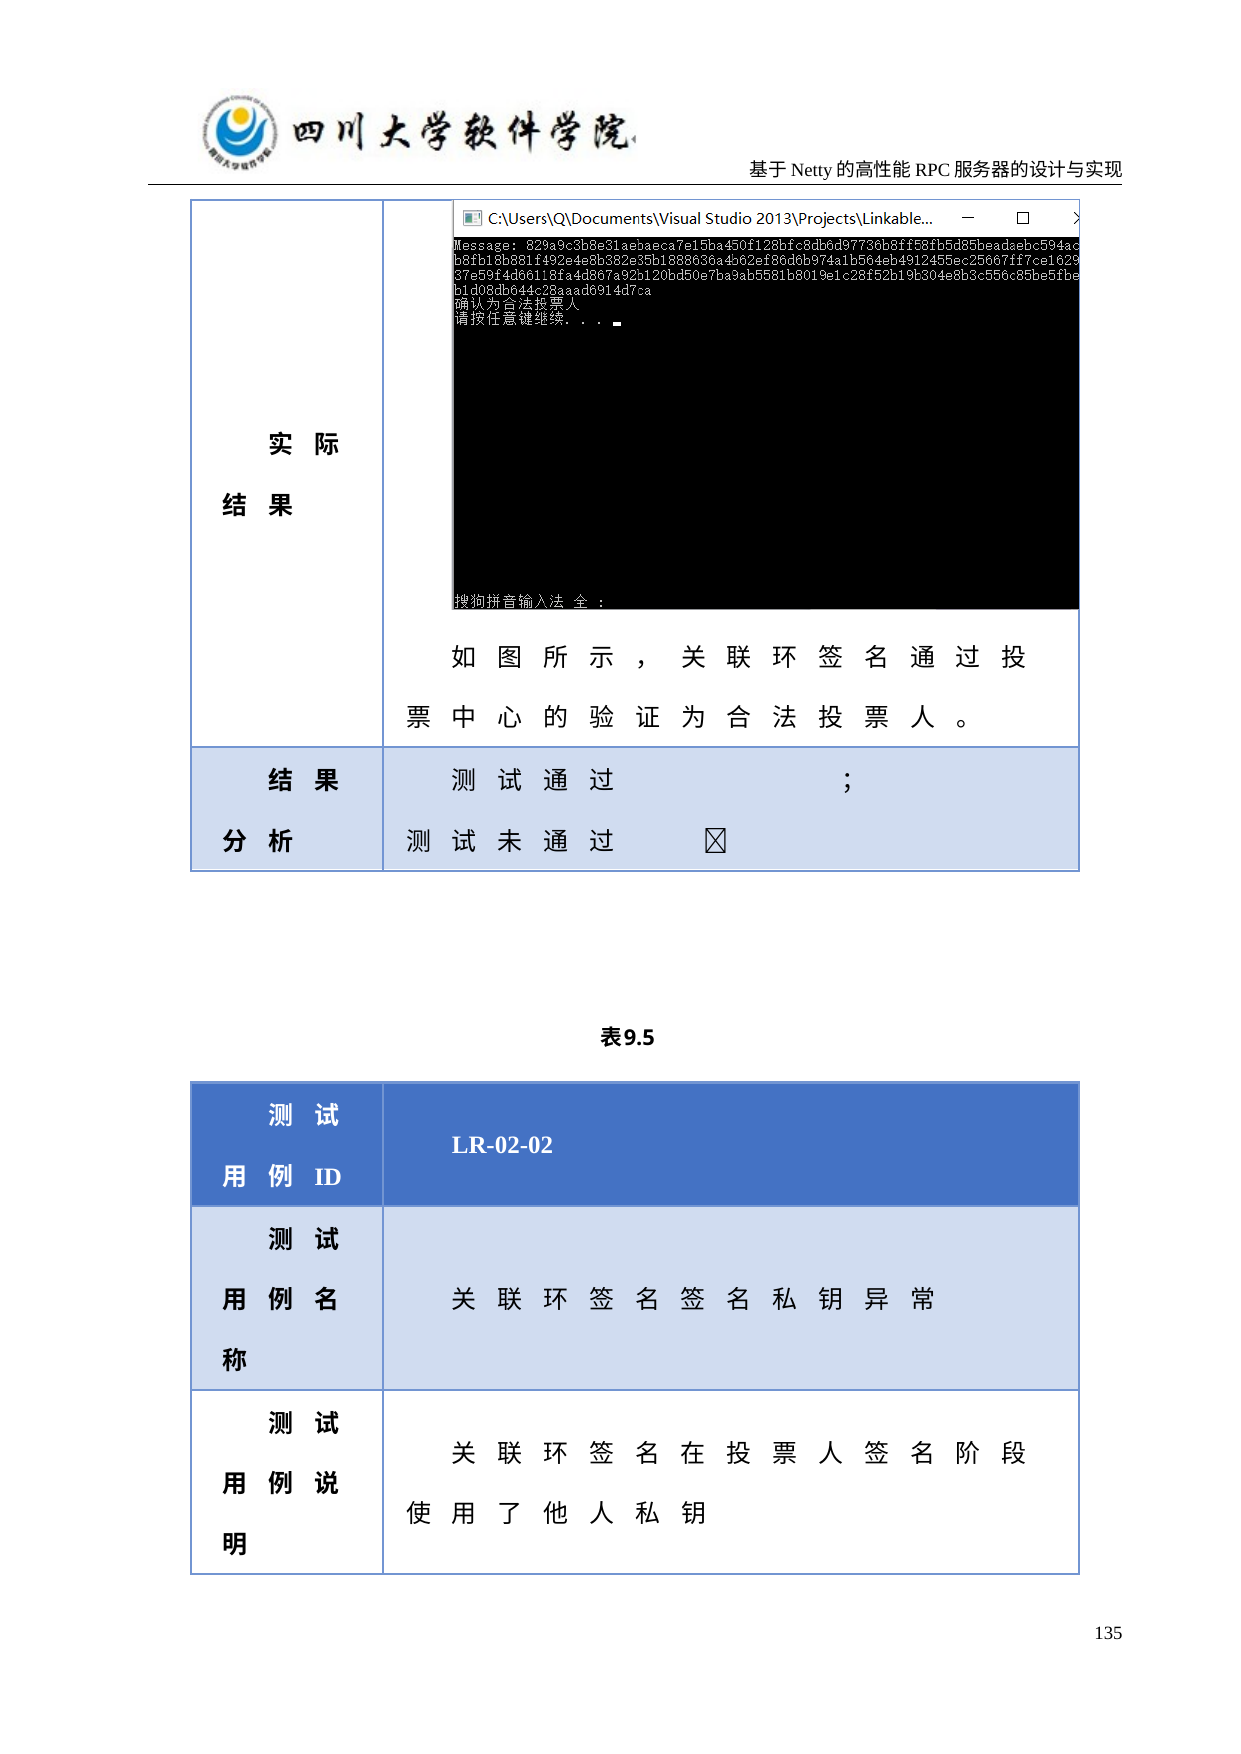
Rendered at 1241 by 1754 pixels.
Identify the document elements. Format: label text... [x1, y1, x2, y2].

table_cell 关联环签名签名私钥异常 [384, 1207, 1078, 1389]
table_cell 关联环签名在投票人签名阶段使用了他人私钥 [384, 1391, 1078, 1573]
table_header 测试用例ID [192, 1084, 382, 1205]
picture [197, 88, 639, 177]
table_cell 测试用例说明 [192, 1391, 382, 1573]
picture [451, 200, 1079, 610]
table_cell 测试通过 ； 测试未通过 [384, 748, 1078, 869]
table_cell 结果分析 [192, 748, 382, 869]
table_cell 如图所示，关联环签名通过投票中心的验证为合法投票人。 [384, 201, 1078, 746]
table_header LR-02-02 [384, 1084, 1078, 1205]
table_cell 实际结果 [192, 201, 382, 746]
table_cell 测试用例名称 [192, 1207, 382, 1389]
text 表9.5 [154, 1006, 1116, 1066]
